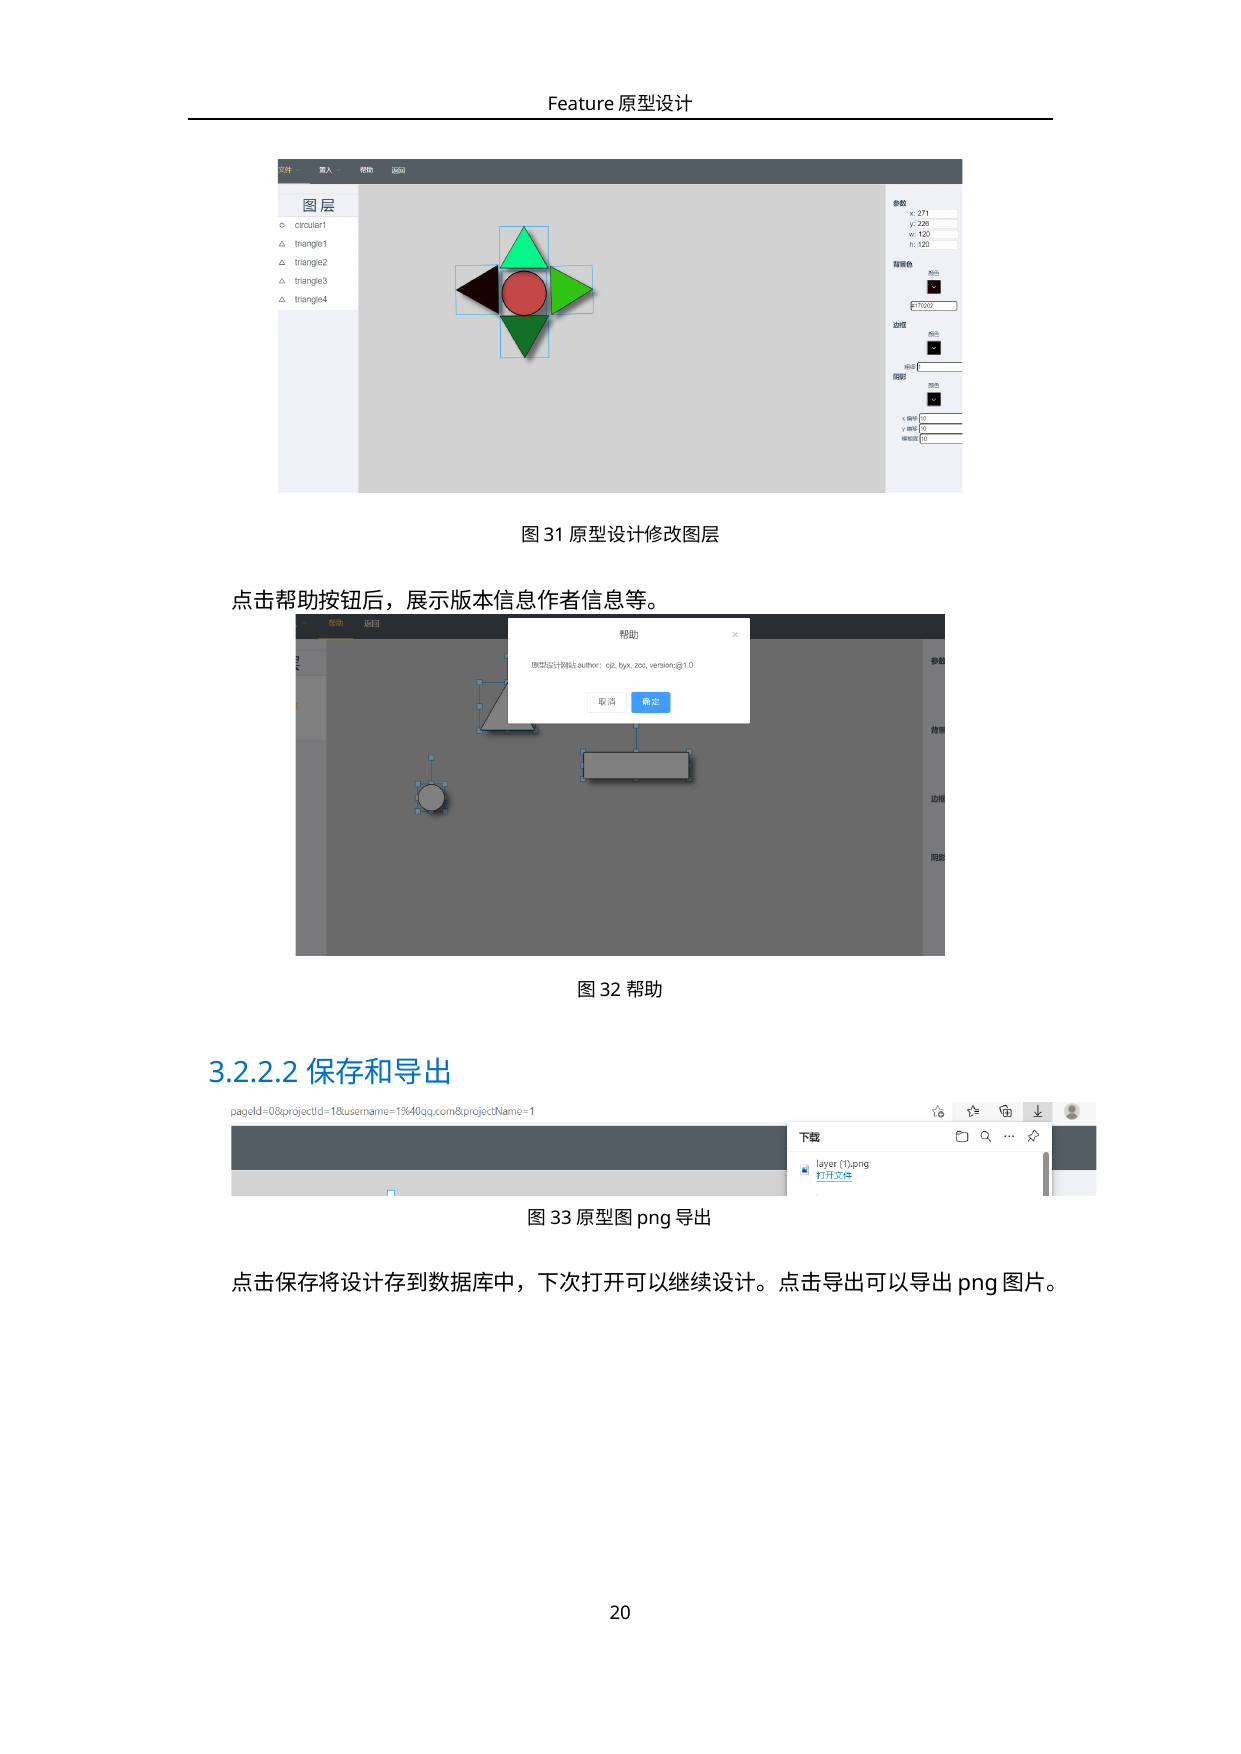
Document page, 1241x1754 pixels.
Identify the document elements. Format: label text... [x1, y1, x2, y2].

text 点击帮助按钮后，展示版本信息作者信息等。 [187, 582, 1053, 615]
picture [231, 1102, 1097, 1196]
picture [277, 159, 963, 493]
text 图33 原型图png导出 [187, 1200, 1053, 1232]
text 图31 原型设计修改图层 [187, 517, 1053, 550]
text 图32 帮助 [187, 972, 1053, 1005]
text 点击保存将设计存到数据库中，下次打开可以继续设计。点击导出可以导出png图片。 [187, 1265, 1053, 1297]
picture [295, 614, 945, 956]
text 3.2.2.2 保存和导出 [187, 1037, 1053, 1102]
